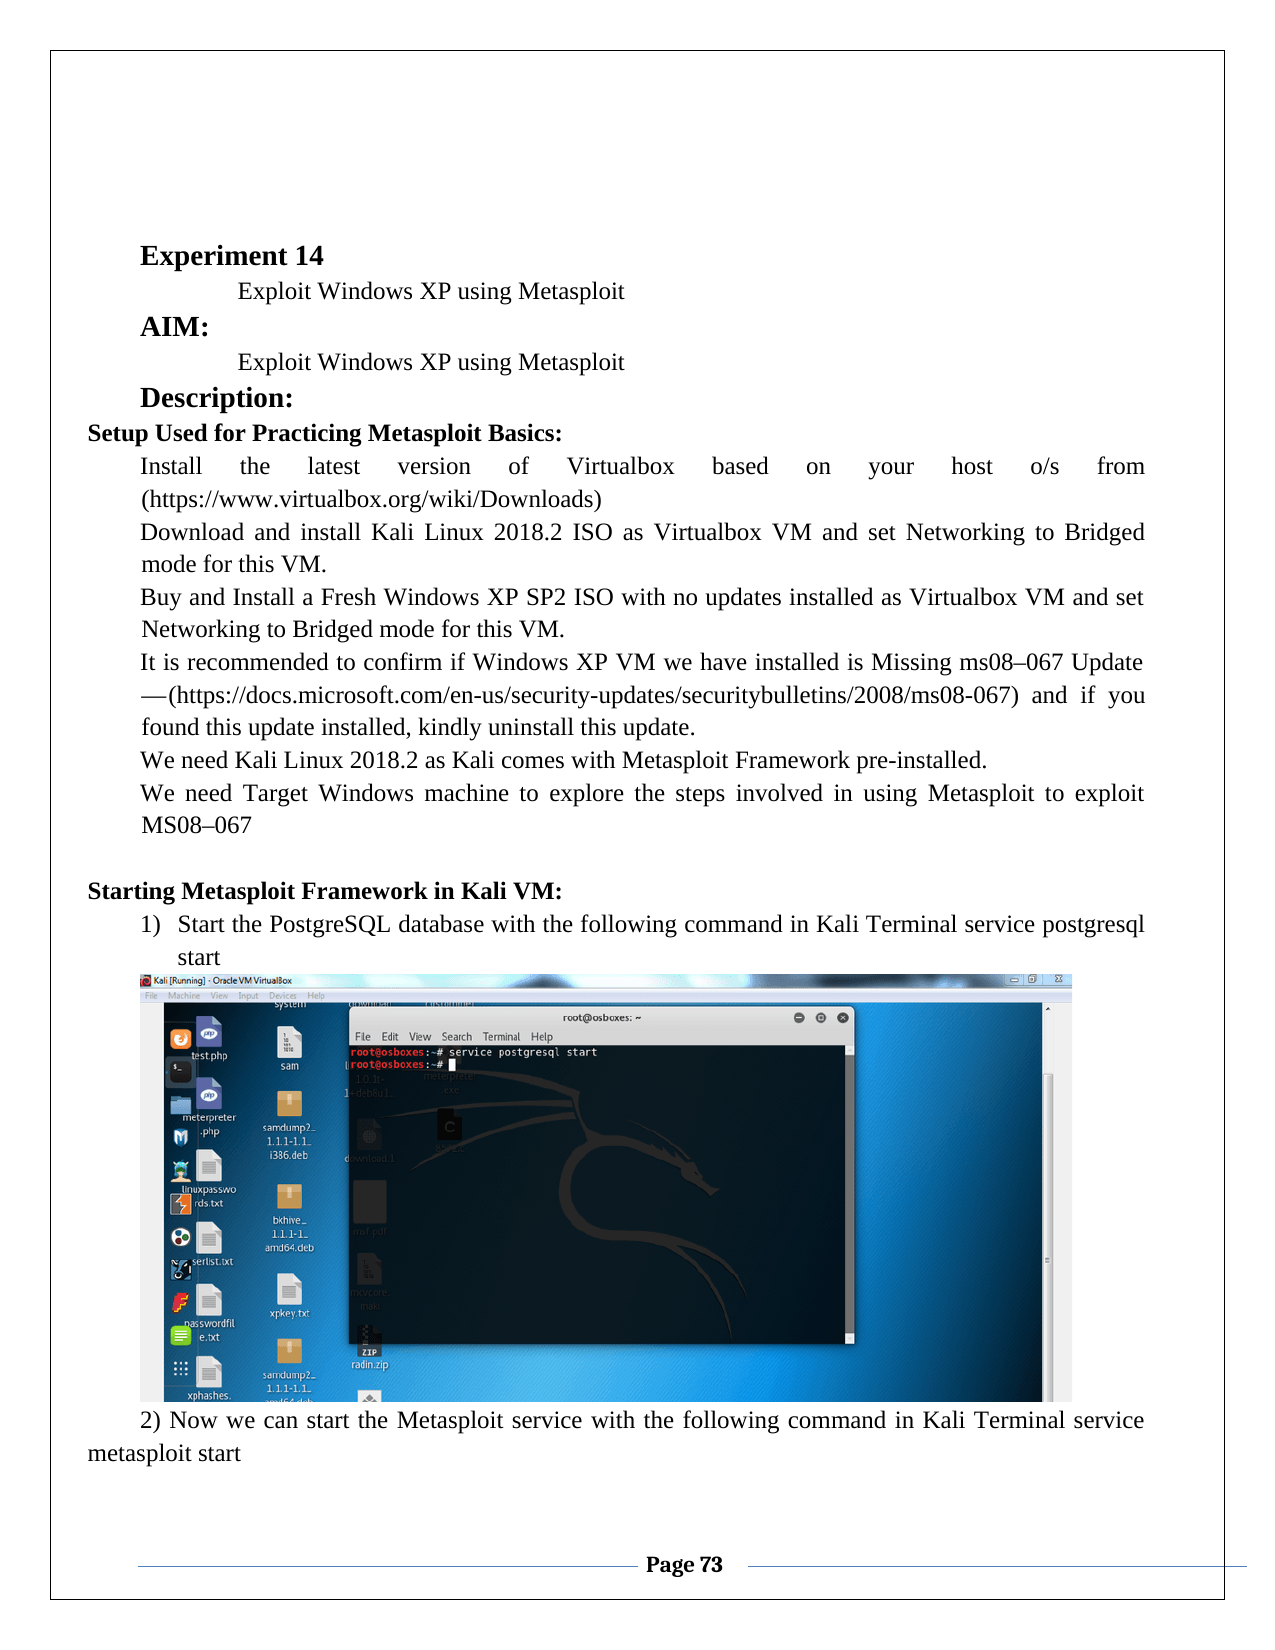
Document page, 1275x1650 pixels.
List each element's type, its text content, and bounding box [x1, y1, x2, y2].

text Exploit Windows XP using Metasploit [216, 347, 1146, 376]
text Buy and Install a Fresh Windows XP SP2 ISO with no updates installed as Virtualbox VM and set Networking to Bridged mode for this VM. [140, 582, 1146, 643]
text Install the latest version of Virtualbox based on your host o/s from (https://www.virtualbox.org/wiki/Downloads) [140, 451, 1146, 513]
list Start the PostgreSQL database with the following command in Kali Terminal service postgresql start [140, 909, 1146, 970]
text We need Target Windows machine to explore the steps involved in using Metasploit to exploit MS08–067 [140, 778, 1146, 839]
text Exploit Windows XP using Metasploit [216, 276, 1146, 305]
text 2) Now we can start the Metasploit service with the following command in Kali Terminal service metasploit start [87, 1405, 1146, 1467]
text It is recommended to confirm if Windows XP VM we have installed is Missing ms08–067 Update — (https://docs.microsoft.com/en-us/security-updates/securitybulletins/2008/ms08-067) and if you found this update installed, kindly uninstall this update. [140, 647, 1146, 741]
text Download and install Kali Linux 2018.2 ISO as Virtualbox VM and set Networking to Bridged mode for this VM. [140, 517, 1146, 578]
text Setup Used for Practicing Metasploit Basics: [87, 418, 1146, 447]
text Experiment 14 [140, 238, 1146, 271]
text Description: [140, 380, 1146, 414]
text We need Kali Linux 2018.2 as Kali comes with Metasploit Framework pre-installed. [140, 745, 1146, 774]
text AIM: [140, 309, 1146, 342]
text Starting Metasploit Framework in Kali VM: [87, 876, 1146, 905]
picture [140, 974, 1073, 1402]
